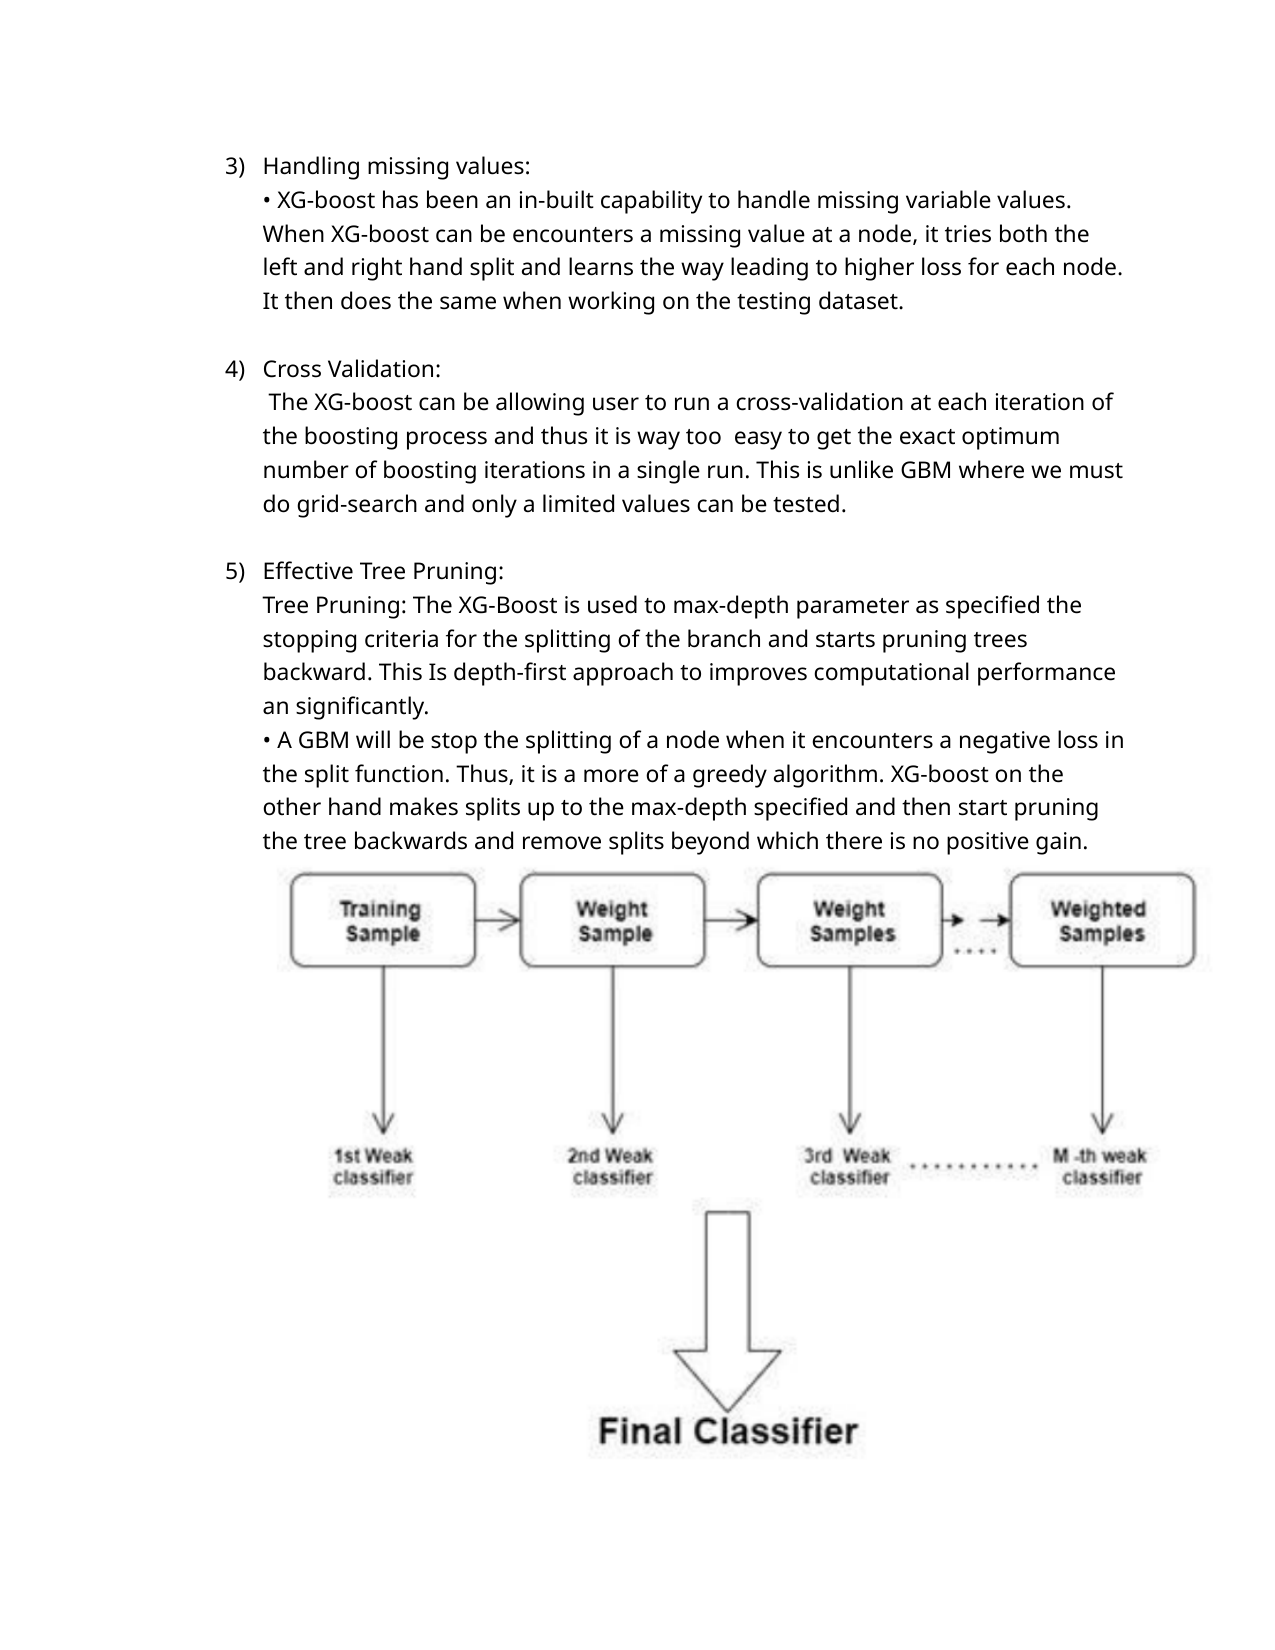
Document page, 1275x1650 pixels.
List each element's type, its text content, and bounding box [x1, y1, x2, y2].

list • XG-boost has been an in-built capability to handle missing variable values. When XG-boost can be encounters a missing value at a node, it tries both the left and right hand split and learns the way leading to higher loss for each node. It then does the same when working on the testing dataset. [262, 184, 1125, 316]
list The XG-boost can be allowing user to run a cross-validation at each iteration of the boosting process and thus it is way too easy to get the exact optimum number of boosting iterations in a single run. This is unlike GBM where we must do grid-search and only a limited values can be tested. [262, 386, 1125, 519]
list • A GBM will be stop the splitting of a node when it encounters a negative loss in the split function. Thus, it is a more of a greedy algorithm. XG-boost on the other hand makes splits up to the max-depth specified and then start pruning the tree backwards and remove splits beyond which there is no positive gain. [262, 724, 1125, 856]
list Effective Tree Pruning: [225, 555, 1125, 586]
picture [262, 858, 1238, 1465]
list Handling missing values: [225, 150, 1125, 181]
list Tree Pruning: The XG-Boost is used to max-depth parameter as specified the stopping criteria for the splitting of the branch and starts pruning trees backward. This Is depth-first approach to improves computational performance an significantly. [262, 589, 1125, 721]
list Cross Validation: [225, 352, 1125, 384]
